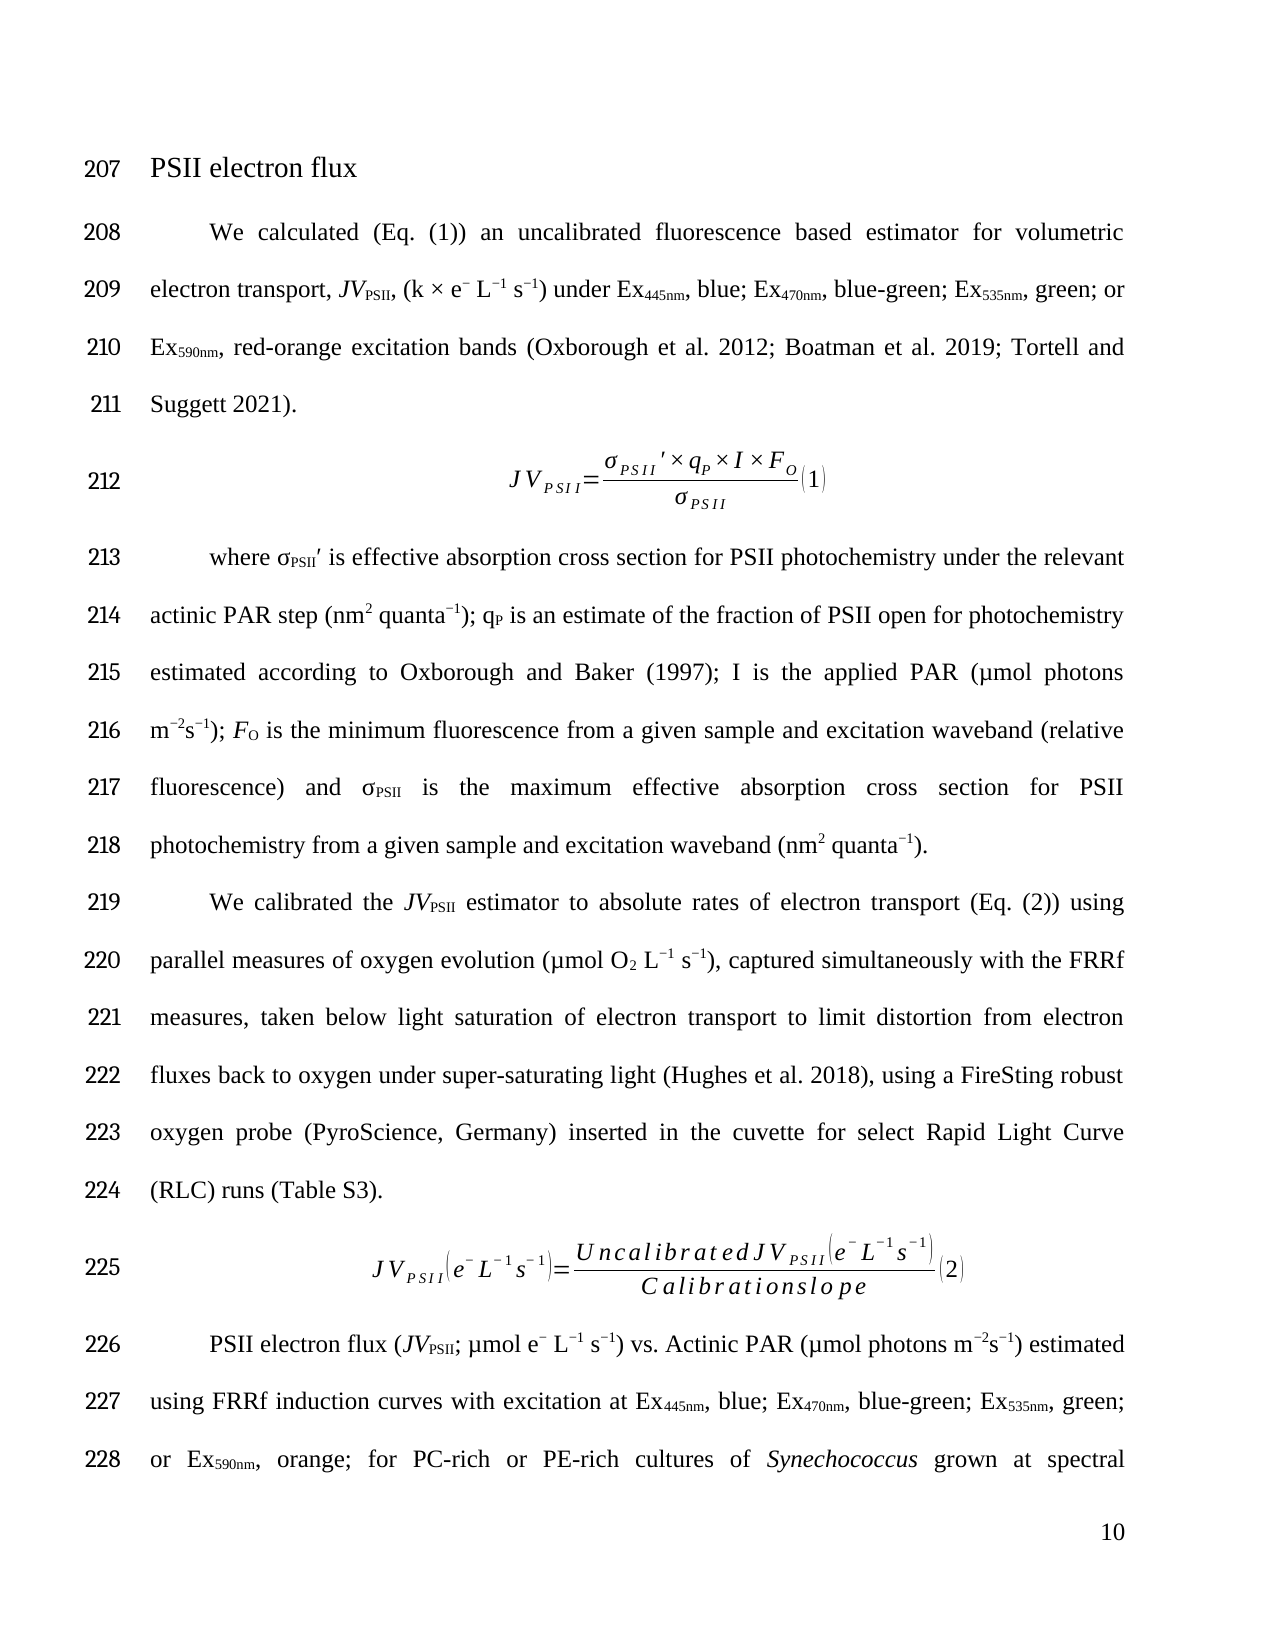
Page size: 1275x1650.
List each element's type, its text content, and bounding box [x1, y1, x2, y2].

text We calculated (Eq. (1)) an uncalibrated fluorescence based estimator for volumetric electron transport, JVPSII, (k × e− L−1 s−1) under Ex445nm, blue; Ex470nm, blue-green; Ex535nm, green; or Ex590nm, red-orange excitation bands (Oxborough et al. 2012; Boatman et al. 2019; Tortell and Suggett 2021). [150, 217, 1125, 418]
text where σPSII′ is effective absorption cross section for PSII photochemistry under the relevant actinic PAR step (nm2 quanta−1); qP is an estimate of the fraction of PSII open for photochemistry estimated according to Oxborough and Baker (1997); I is the applied PAR (µmol photons m−2s−1); FO is the minimum fluorescence from a given sample and excitation waveband (relative fluorescence) and σPSII is the maximum effective absorption cross section for PSII photochemistry from a given sample and excitation waveband (nm2 quanta−1). [150, 542, 1125, 858]
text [150, 1329, 1125, 1472]
subtitle PSII electron flux [150, 150, 1125, 183]
text We calibrated the JVPSII estimator to absolute rates of electron transport (Eq. (2)) using parallel measures of oxygen evolution (µmol O2 L−1 s−1), captured simultaneously with the FRRf measures, taken below light saturation of electron transport to limit distortion from electron fluxes back to oxygen under super-saturating light (Hughes et al. 2018), using a FireSting robust oxygen probe (PyroScience, Germany) inserted in the cuvette for select Rapid Light Curve (RLC) runs (Table S3). [150, 887, 1125, 1203]
